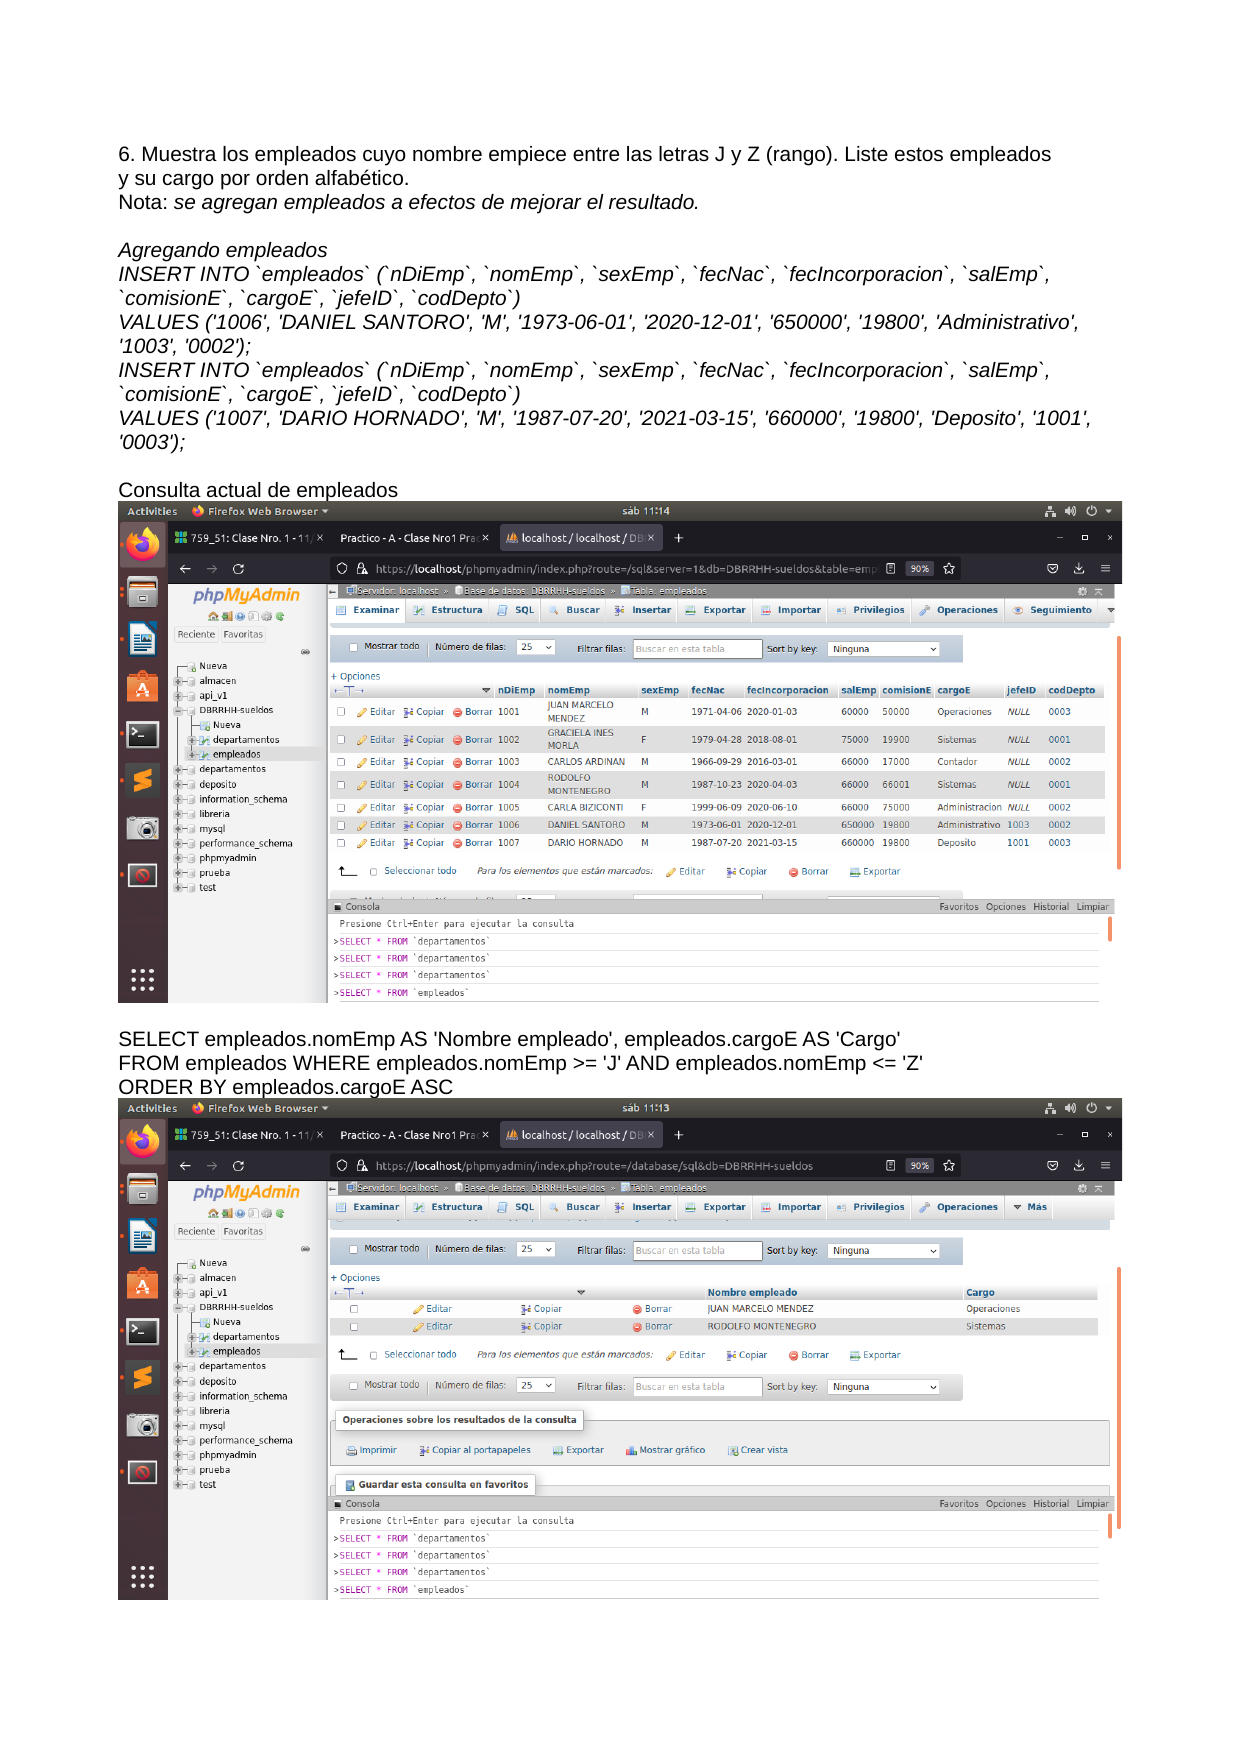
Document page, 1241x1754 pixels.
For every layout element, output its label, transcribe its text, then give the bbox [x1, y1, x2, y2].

text Nota: se agregan empleados a efectos de mejorar el resultado. [118, 190, 1122, 214]
text ORDER BY empleados.cargoE ASC [118, 1074, 1122, 1098]
text FROM empleados WHERE empleados.nomEmp >= 'J' AND empleados.nomEmp <= 'Z' [118, 1051, 1122, 1074]
text Consulta actual de empleados [118, 477, 1122, 501]
text VALUES ('1007', 'DARIO HORNADO', 'M', '1987-07-20', '2021-03-15', '660000', '19800', 'Deposito', '1001', '0003'); [118, 406, 1122, 453]
text Agregando empleados [118, 238, 1122, 262]
text SELECT empleados.nomEmp AS 'Nombre empleado', empleados.cargoE AS 'Cargo' [118, 1027, 1122, 1051]
text INSERT INTO `empleados` (`nDiEmp`, `nomEmp`, `sexEmp`, `fecNac`, `fecIncorporacion`, `salEmp`, `comisionE`, `cargoE`, `jefeID`, `codDepto`) [118, 262, 1122, 310]
picture [118, 501, 1123, 1003]
text 6. Muestra los empleados cuyo nombre empiece entre las letras J y Z (rango). Liste estos empleados [118, 142, 1122, 166]
text y su cargo por orden alfabético. [118, 166, 1122, 190]
picture [118, 1098, 1123, 1600]
text INSERT INTO `empleados` (`nDiEmp`, `nomEmp`, `sexEmp`, `fecNac`, `fecIncorporacion`, `salEmp`, `comisionE`, `cargoE`, `jefeID`, `codDepto`) [118, 358, 1122, 406]
text VALUES ('1006', 'DANIEL SANTORO', 'M', '1973-06-01', '2020-12-01', '650000', '19800', 'Administrativo', '1003', '0002'); [118, 310, 1122, 358]
